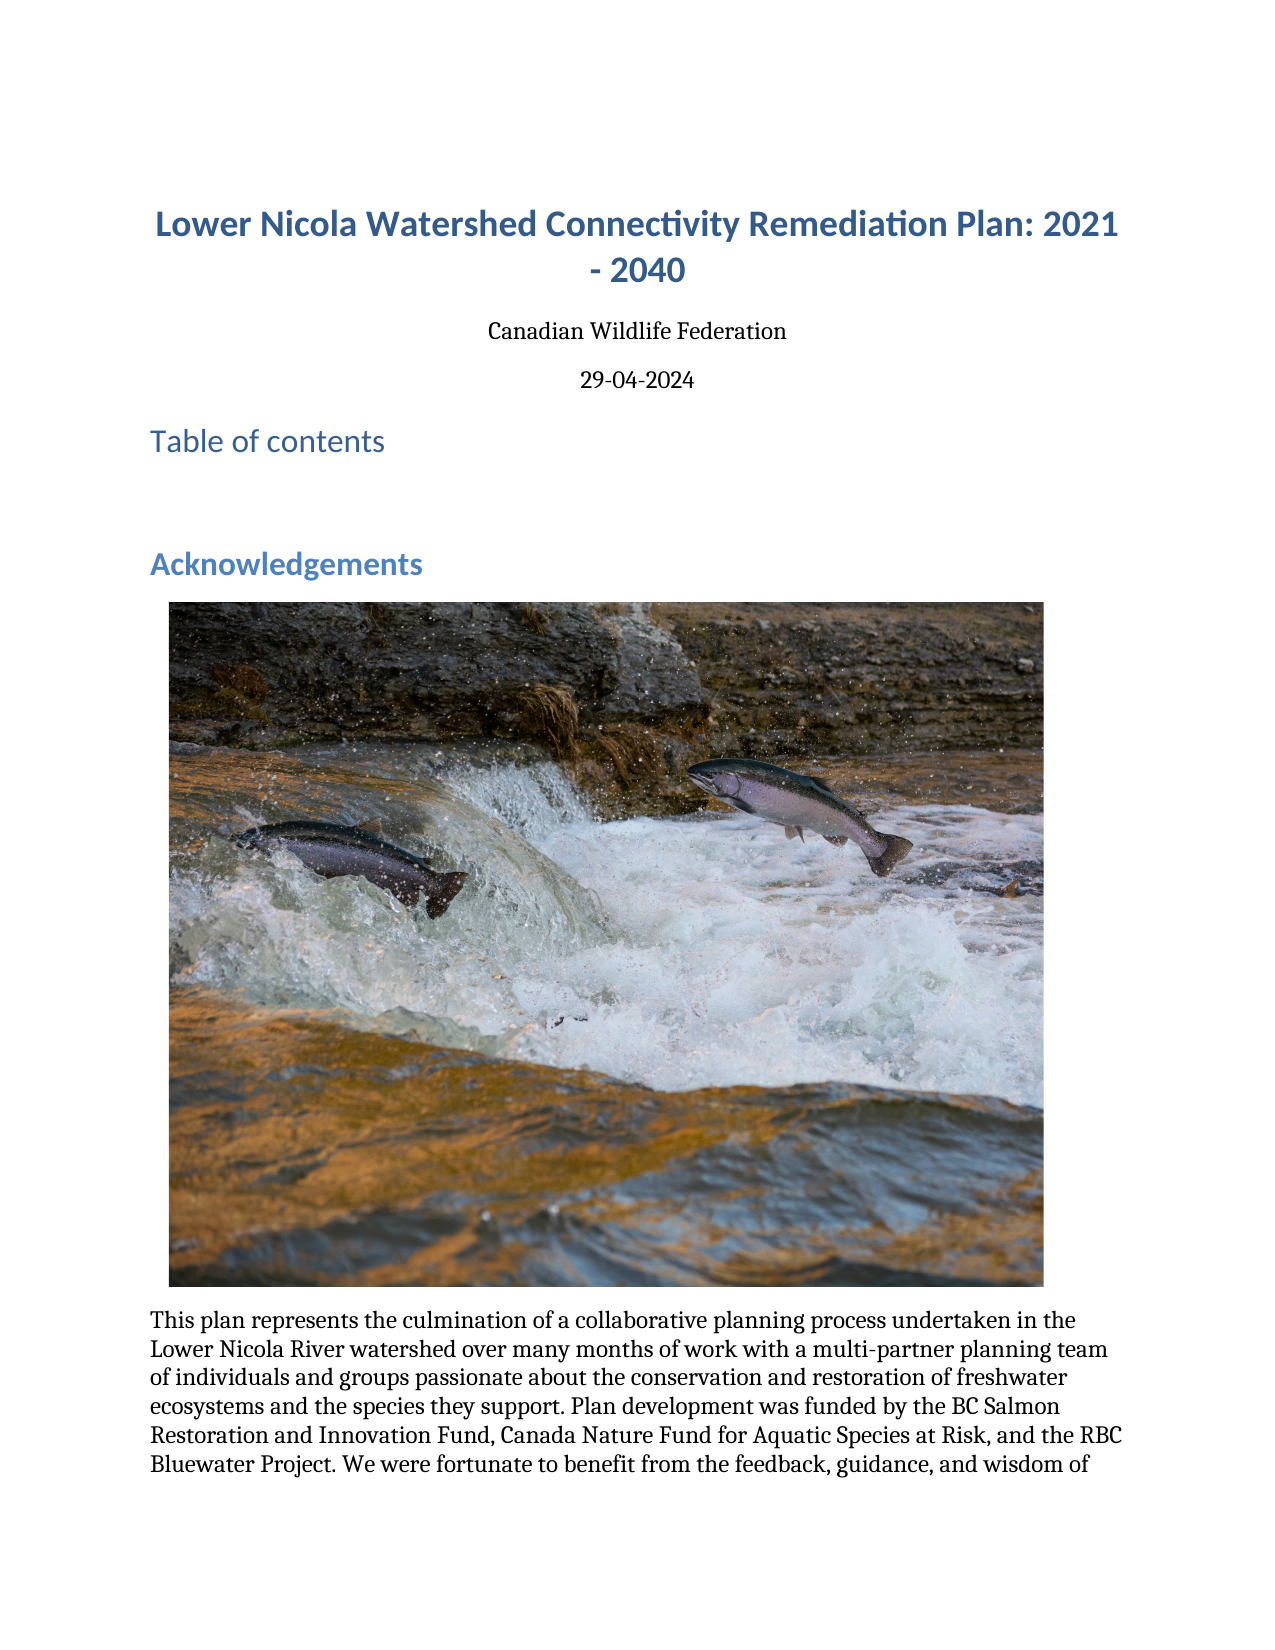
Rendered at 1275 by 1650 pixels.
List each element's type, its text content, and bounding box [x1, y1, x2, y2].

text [150, 1306, 1125, 1478]
text Canadian Wildlife Federation [150, 317, 1125, 345]
subtitle Acknowledgements [150, 543, 1125, 583]
picture [168, 602, 1044, 1287]
text 29-04-2024 [150, 366, 1125, 395]
title Lower Nicola Watershed Connectivity Remediation Plan: 2021 - 2040 [150, 200, 1125, 292]
